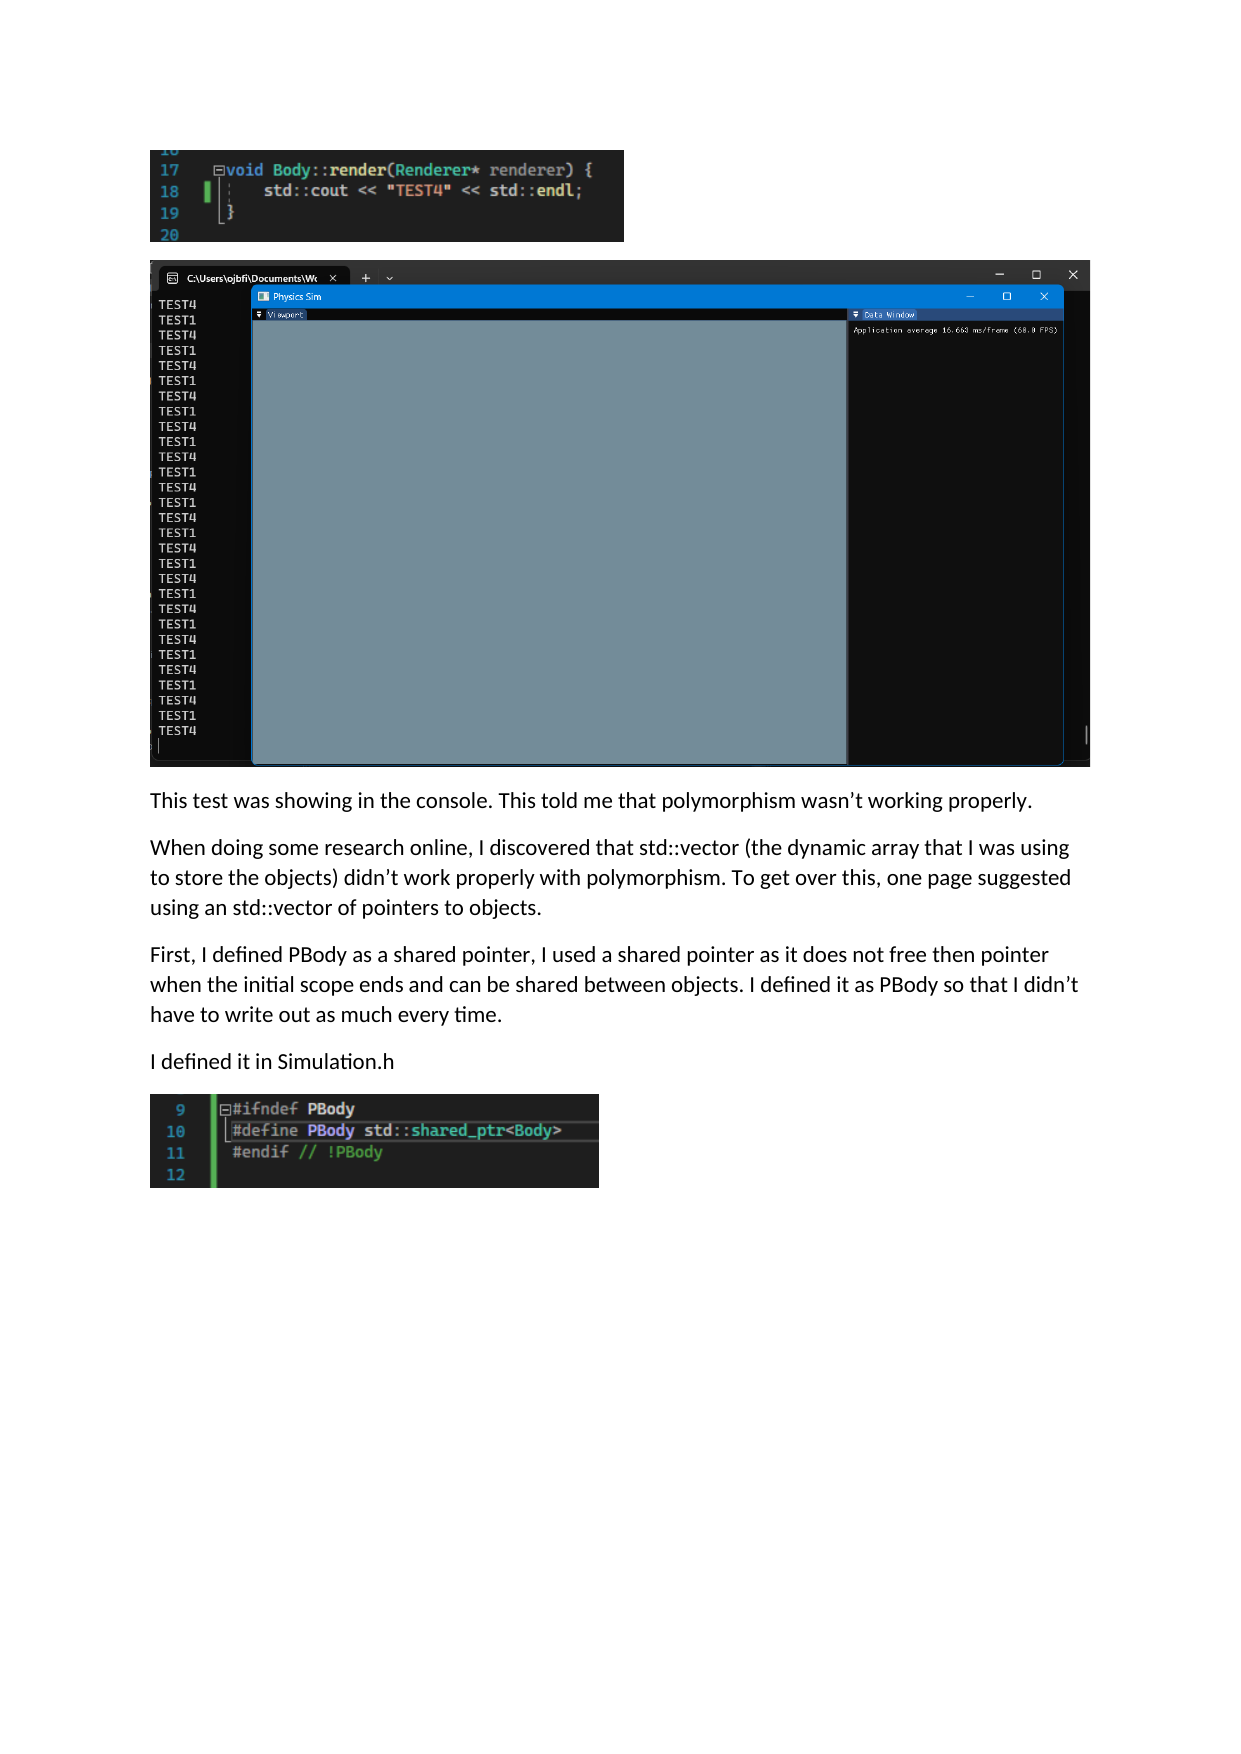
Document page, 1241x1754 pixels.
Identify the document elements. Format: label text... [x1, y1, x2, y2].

picture [150, 260, 1091, 767]
text When doing some research online, I discovered that std::vector (the dynamic array that I was using to store the objects) didn’t work properly with polymorphism. To get over this, one page suggested using an std::vector of pointers to objects. [150, 833, 1090, 921]
picture [150, 1094, 599, 1188]
text This test was showing in the console. This told me that polymorphism wasn’t working properly. [150, 786, 1090, 814]
text First, I defined PBody as a shared pointer, I used a shared pointer as it does not free then pointer when the initial scope ends and can be shared between objects. I defined it as PBody so that I didn’t have to write out as much every time. [150, 940, 1090, 1028]
text I defined it in Simulation.h [150, 1047, 1090, 1075]
picture [150, 150, 624, 242]
